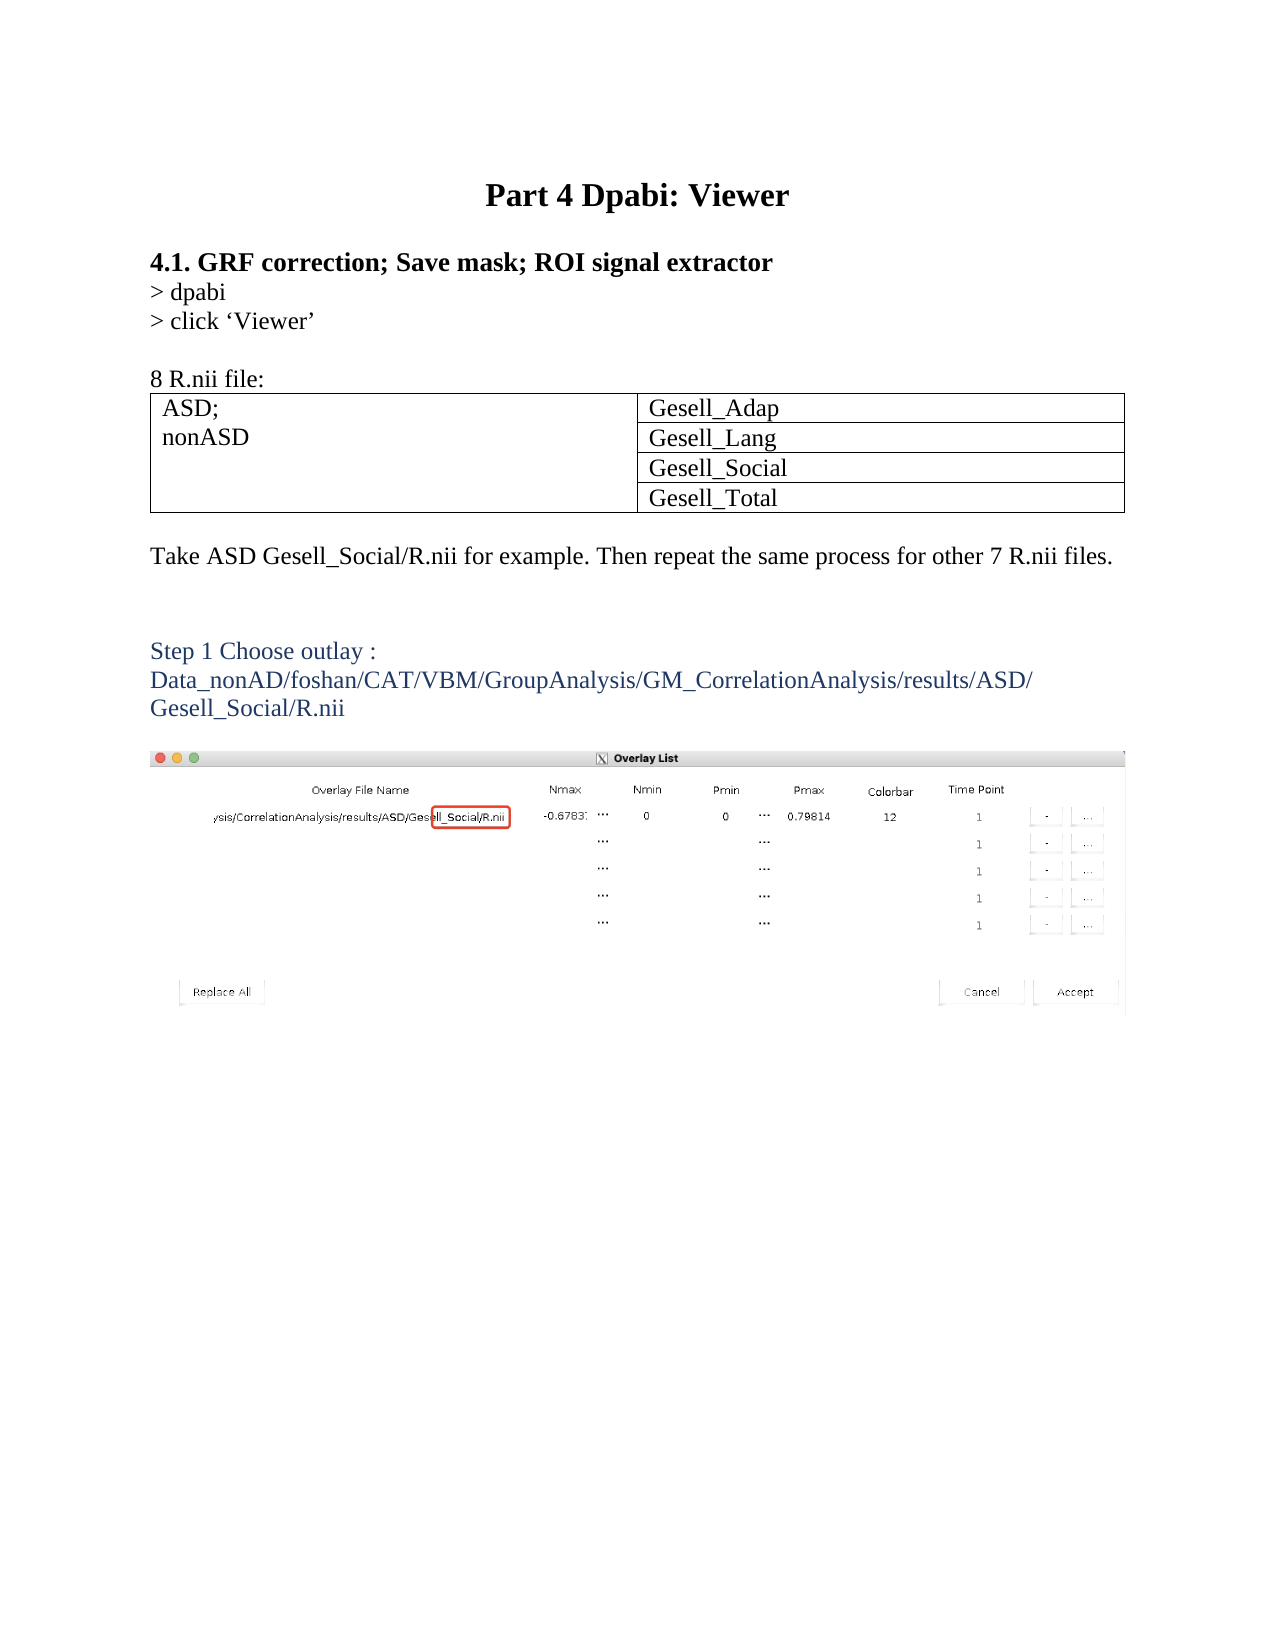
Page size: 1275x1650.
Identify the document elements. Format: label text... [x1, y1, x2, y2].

picture [150, 751, 1125, 1017]
table_header ASD; nonASD [151, 394, 637, 512]
table_cell Gesell_Social [638, 453, 1124, 482]
text > dpabi [150, 277, 1125, 306]
table_cell Gesell_Lang [638, 423, 1124, 452]
subtitle 4.1. GRF correction; Save mask; ROI signal extractor [150, 246, 1125, 277]
subtitle Part 4 Dpabi: Viewer [150, 175, 1125, 213]
table_cell Gesell_Total [638, 483, 1124, 512]
text > click ‘Viewer’ [150, 306, 1125, 335]
subtitle Step 1 Choose outlay : Data_nonAD/foshan/CAT/VBM/GroupAnalysis/GM_CorrelationAnalysis/results/ASD/Gesell_Social/R.nii [150, 636, 1125, 722]
text Take ASD Gesell_Social/R.nii for example. Then repeat the same process for other 7 R.nii files. [150, 541, 1125, 570]
text 8 R.nii file: [150, 364, 1125, 392]
table_header Gesell_Adap [638, 394, 1124, 422]
